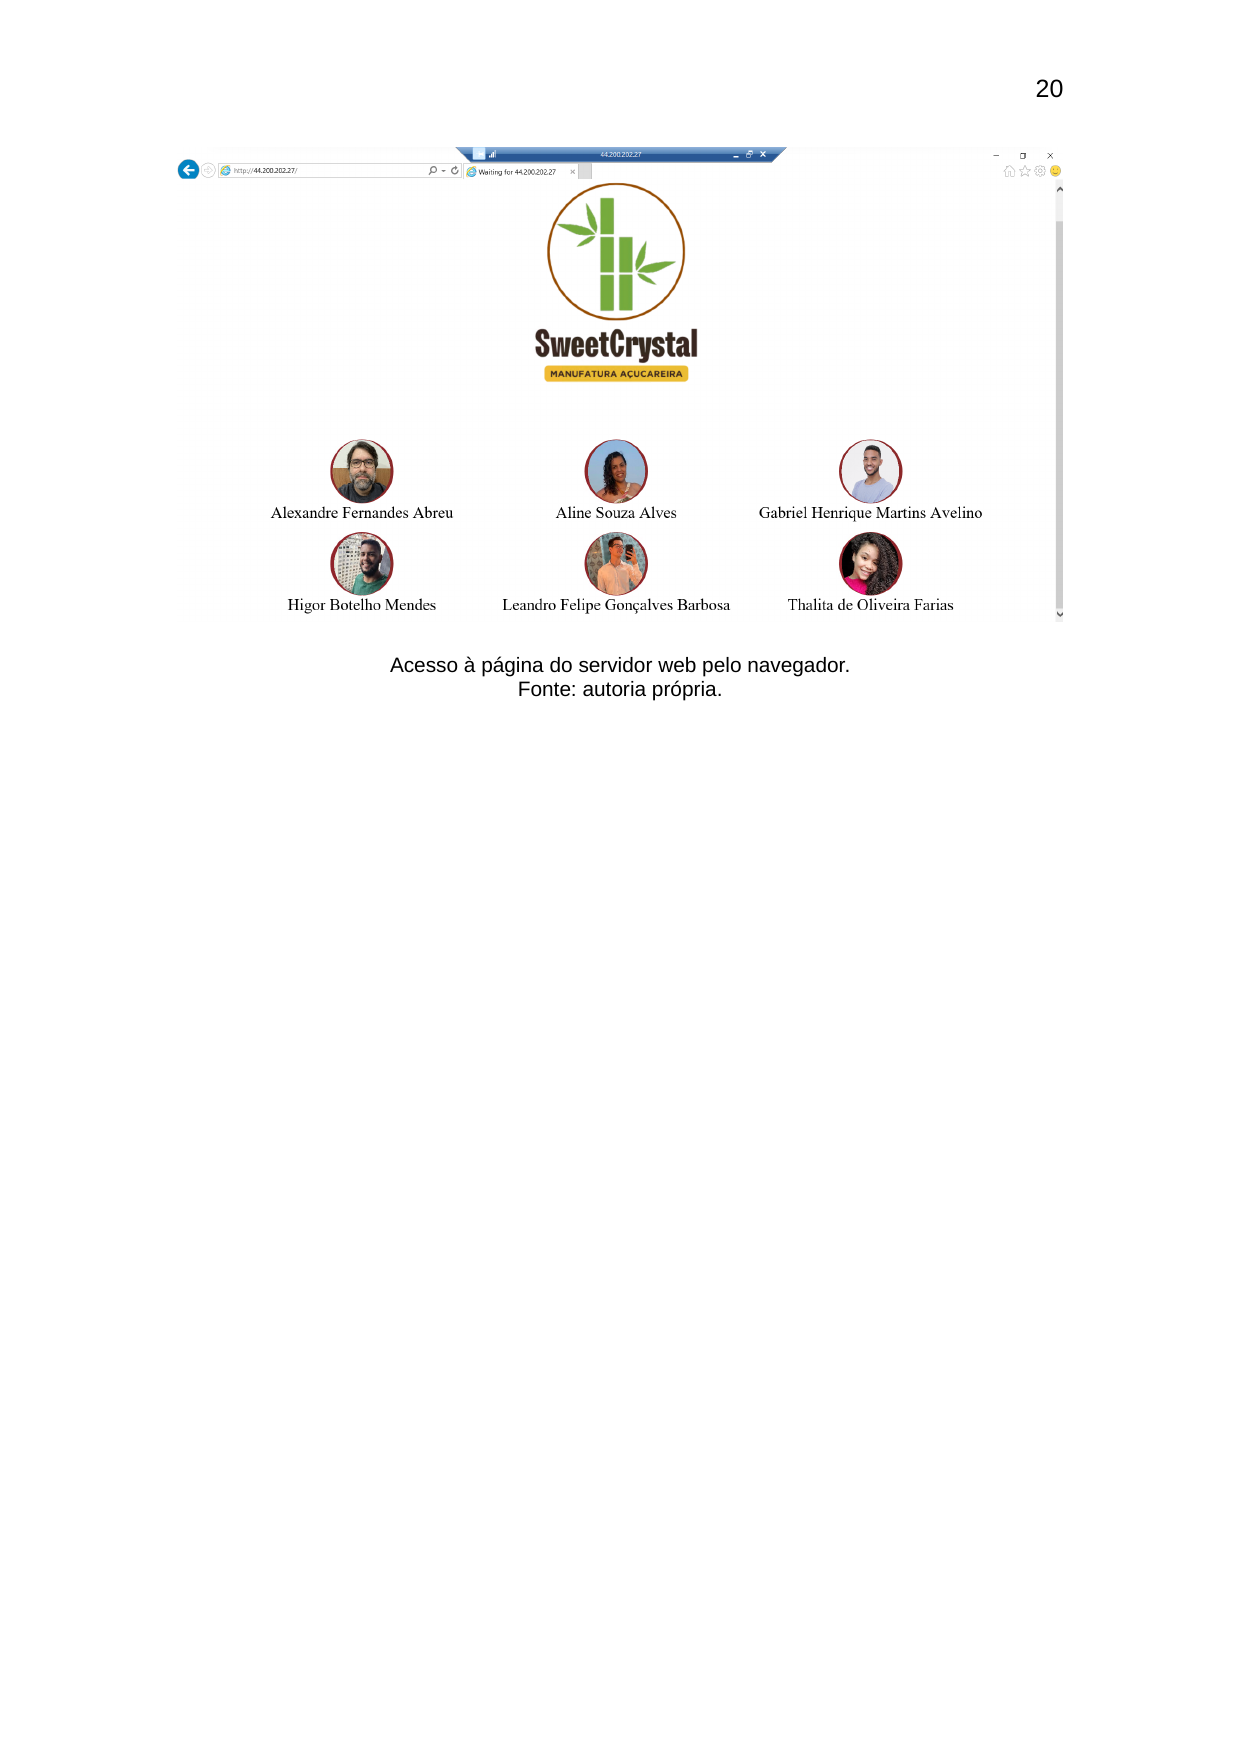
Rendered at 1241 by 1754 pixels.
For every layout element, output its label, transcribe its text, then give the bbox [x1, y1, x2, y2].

picture [177, 147, 1063, 622]
picture [184, 166, 194, 174]
text Fonte: autoria própria. [177, 676, 1063, 700]
text Acesso à página do servidor web pelo navegador. [177, 652, 1063, 676]
